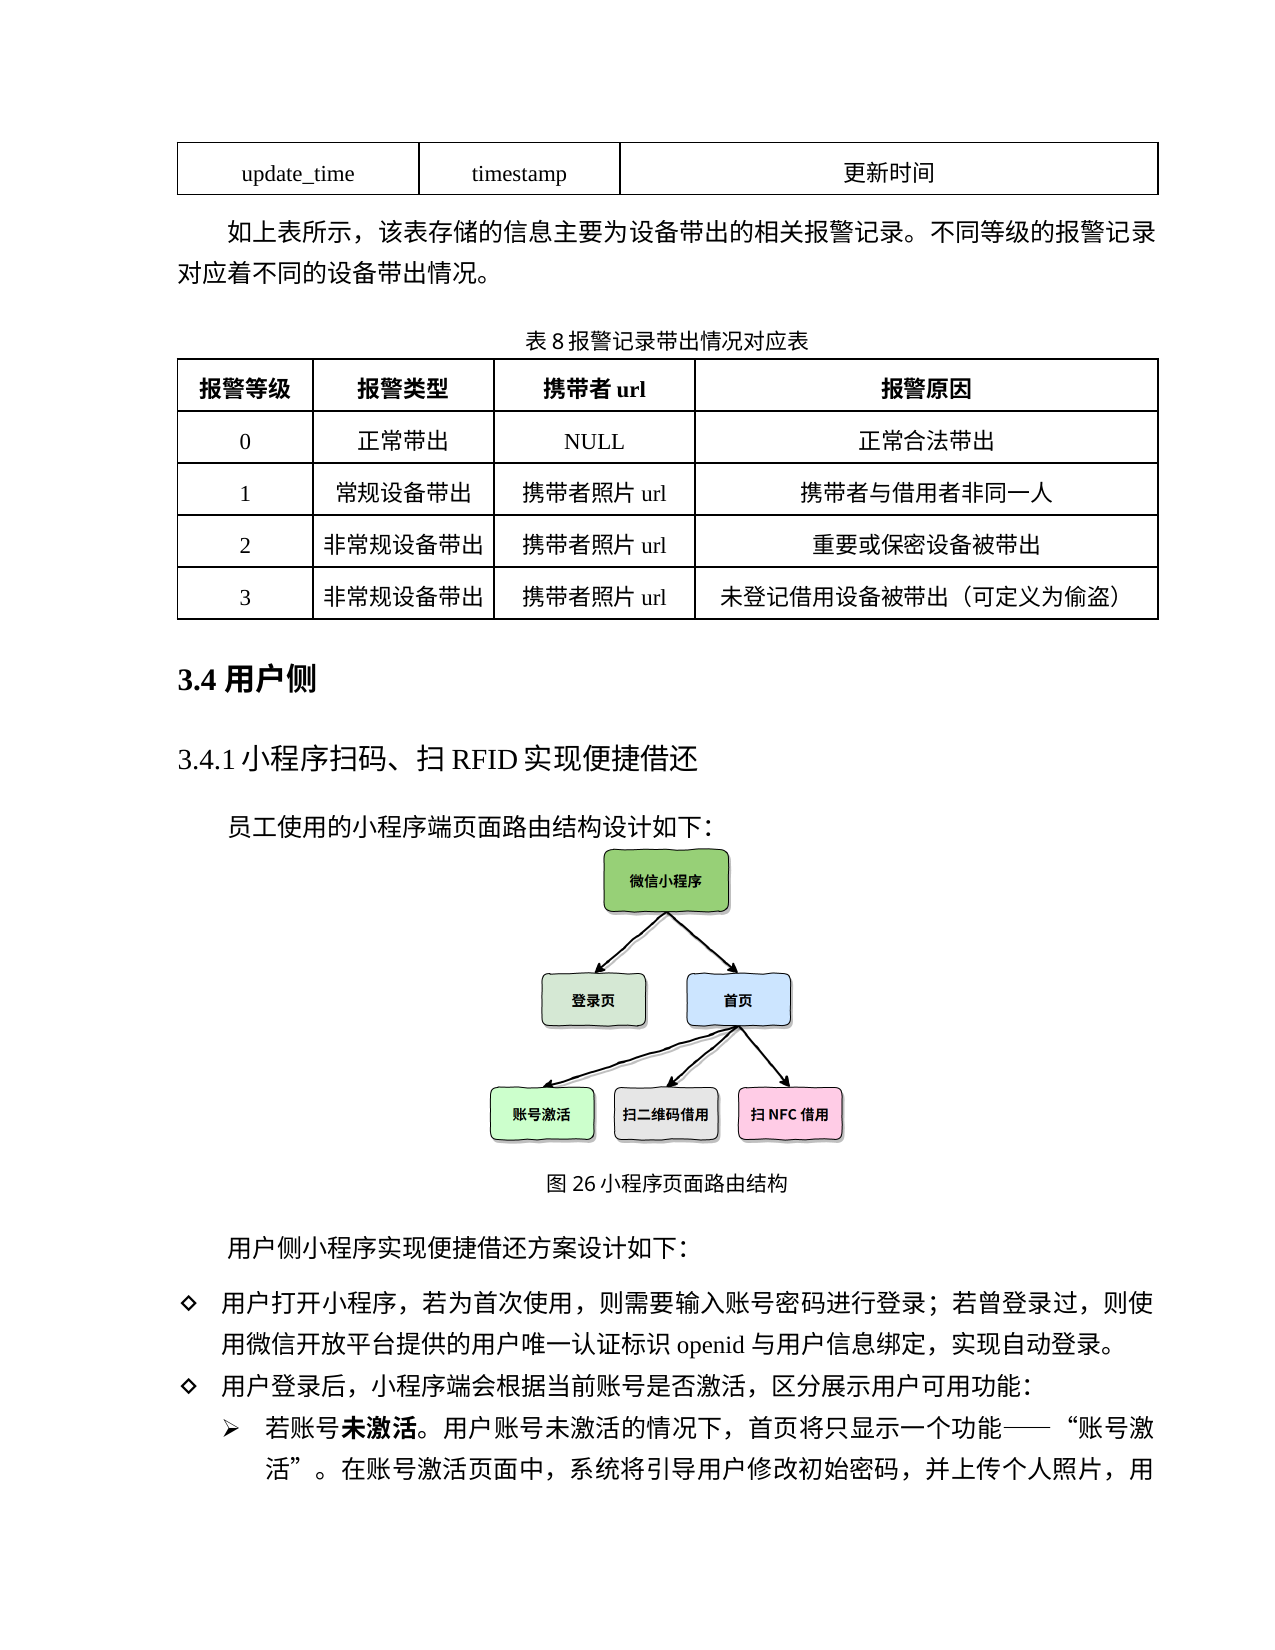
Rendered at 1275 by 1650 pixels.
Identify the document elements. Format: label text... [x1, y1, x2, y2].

table_cell 更新时间 [621, 143, 1157, 194]
table_header 报警类型 [314, 360, 493, 410]
table_cell 1 [178, 464, 312, 514]
table_cell 正常合法带出 [696, 412, 1157, 462]
table_cell 非常规设备带出 [314, 568, 493, 618]
table_cell 常规设备带出 [314, 464, 493, 514]
text 员工使用的小程序端页面路由结构设计如下： [177, 803, 1157, 845]
table_cell NULL [495, 412, 694, 462]
table_cell 未登记借用设备被带出（可定义为偷盗） [696, 568, 1157, 618]
table_cell 3 [178, 568, 312, 618]
text 图 26小程序页面路由结构 [177, 1158, 1157, 1199]
subtitle 3.4.1小程序扫码、扫RFID实现便捷借还 [177, 736, 1157, 778]
table_cell update_time [178, 143, 418, 194]
text 如上表所示，该表存储的信息主要为设备带出的相关报警记录。不同等级的报警记录对应着不同的设备带出情况。 [177, 208, 1157, 291]
table_header 报警等级 [178, 360, 312, 410]
table_cell 携带者照片url [495, 516, 694, 566]
table_cell 携带者照片url [495, 464, 694, 514]
list 用户打开小程序，若为首次使用，则需要输入账号密码进行登录；若曾登录过，则使用微信开放平台提供的用户唯一认证标识 openid 与用户信息绑定，实现自动登录。 [177, 1279, 1157, 1362]
table_cell 携带者照片url [495, 568, 694, 618]
table_cell 重要或保密设备被带出 [696, 516, 1157, 566]
table_header 携带者url [495, 360, 694, 410]
table_cell 2 [178, 516, 312, 566]
table_cell 携带者与借用者非同一人 [696, 464, 1157, 514]
table_cell timestamp [420, 143, 619, 194]
table_cell 非常规设备带出 [314, 516, 493, 566]
subtitle 3.4 用户侧 [177, 657, 1157, 699]
text 表 8报警记录带出情况对应表 [177, 316, 1157, 358]
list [221, 1404, 1157, 1487]
table_cell 正常带出 [314, 412, 493, 462]
text 用户侧小程序实现便捷借还方案设计如下： [177, 1224, 1157, 1266]
list 用户登录后，小程序端会根据当前账号是否激活，区分展示用户可用功能： [177, 1362, 1157, 1404]
picture [473, 844, 861, 1146]
table_header 报警原因 [696, 360, 1157, 410]
table_cell 0 [178, 412, 312, 462]
